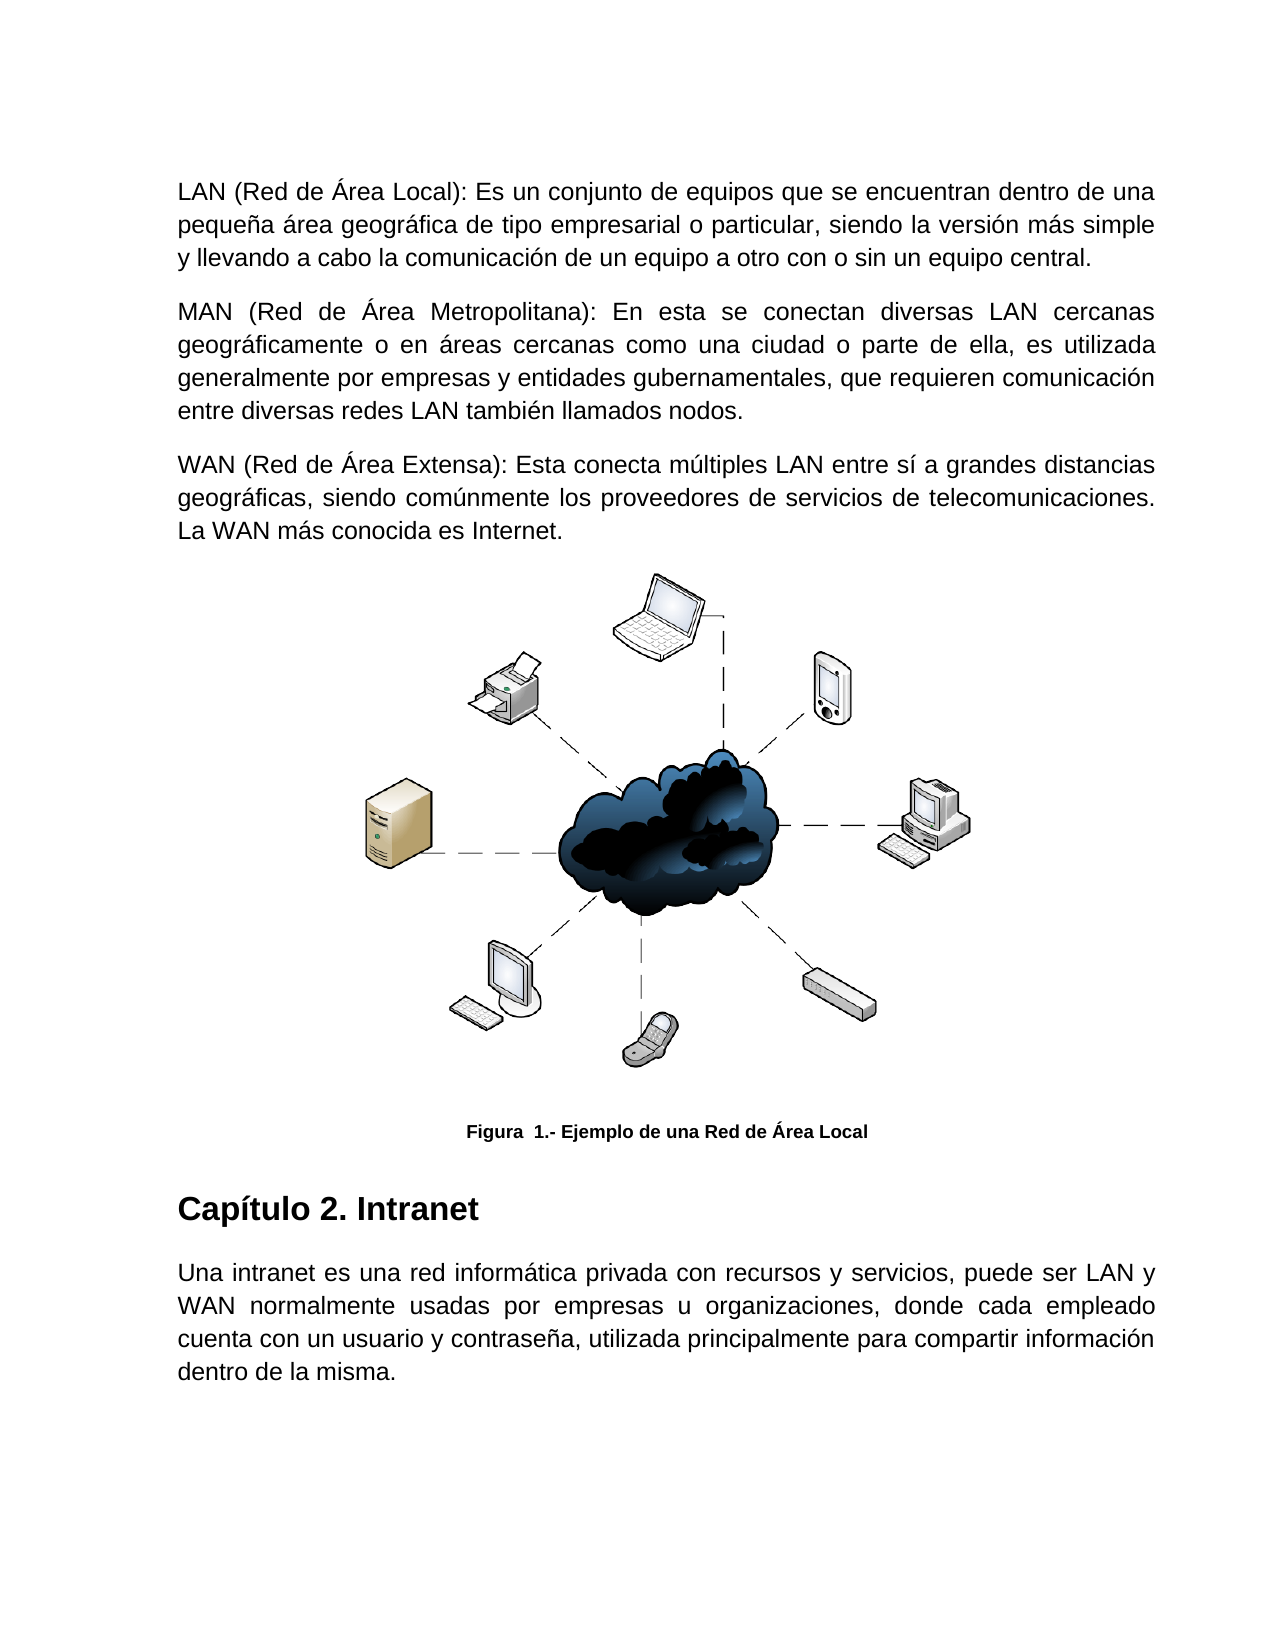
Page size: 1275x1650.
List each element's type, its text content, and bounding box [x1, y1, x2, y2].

text LAN (Red de Área Local): Es un conjunto de equipos que se encuentran dentro de una pequeña área geográfica de tipo empresarial o particular, siendo la versión más simple y llevando a cabo la comunicación de un equipo a otro con o sin un equipo central. [177, 177, 1157, 272]
text MAN (Red de Área Metropolitana): En esta se conectan diversas LAN cercanas geográficamente o en áreas cercanas como una ciudad o parte de ella, es utilizada generalmente por empresas y entidades gubernamentales, que requieren comunicación entre diversas redes LAN también llamados nodos. [177, 297, 1157, 425]
text Una intranet es una red informática privada con recursos y servicios, puede ser LAN y WAN normalmente usadas por empresas u organizaciones, donde cada empleado cuenta con un usuario y contraseña, utilizada principalmente para compartir información dentro de la misma. [177, 1258, 1157, 1386]
text WAN (Red de Área Extensa): Esta conecta múltiples LAN entre sí a grandes distancias geográficas, siendo comúnmente los proveedores de servicios de telecomunicaciones. La WAN más conocida es Internet. [177, 450, 1157, 545]
subtitle Capítulo 2. Intranet [177, 1188, 1157, 1227]
